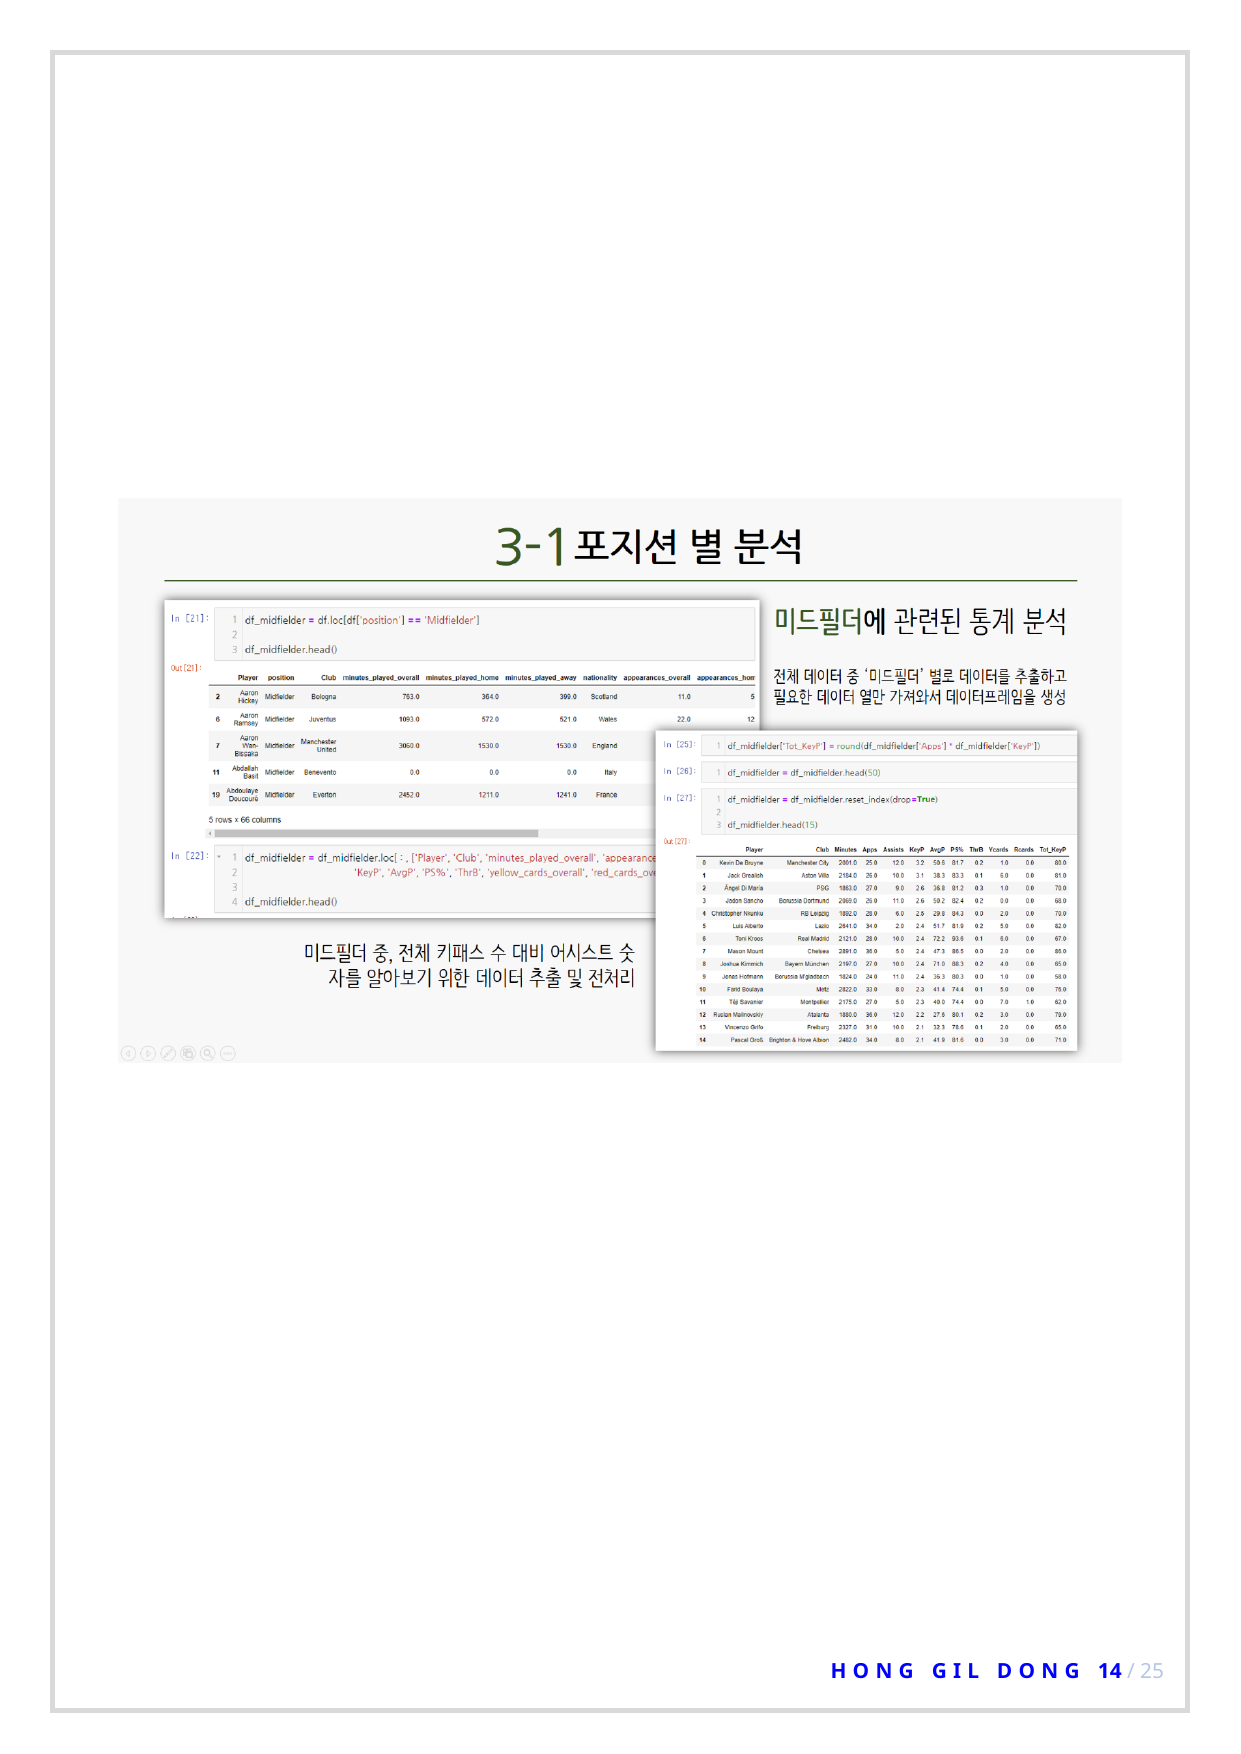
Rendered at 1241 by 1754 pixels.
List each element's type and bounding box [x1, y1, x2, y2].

picture [118, 498, 1123, 1063]
